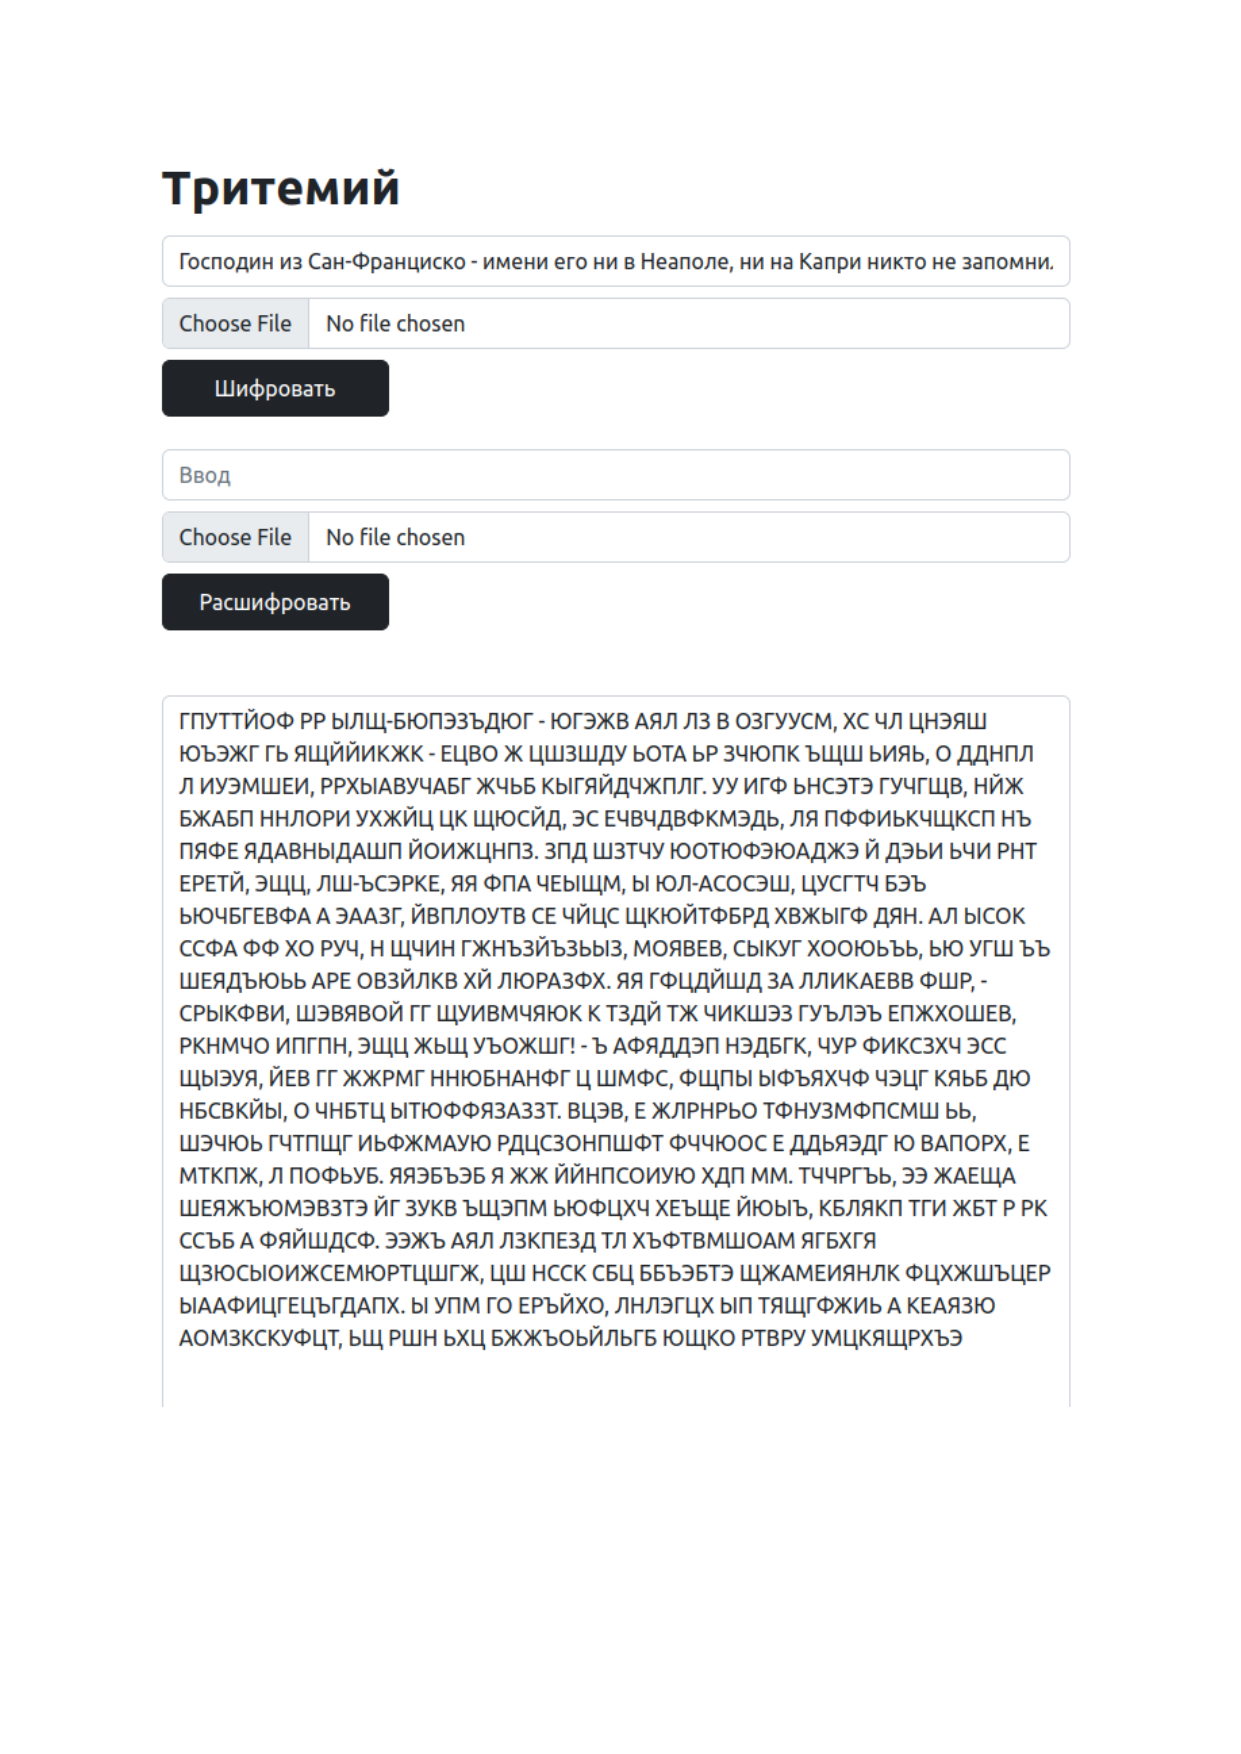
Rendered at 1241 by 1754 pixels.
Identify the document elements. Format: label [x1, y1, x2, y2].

picture [150, 150, 1091, 1407]
